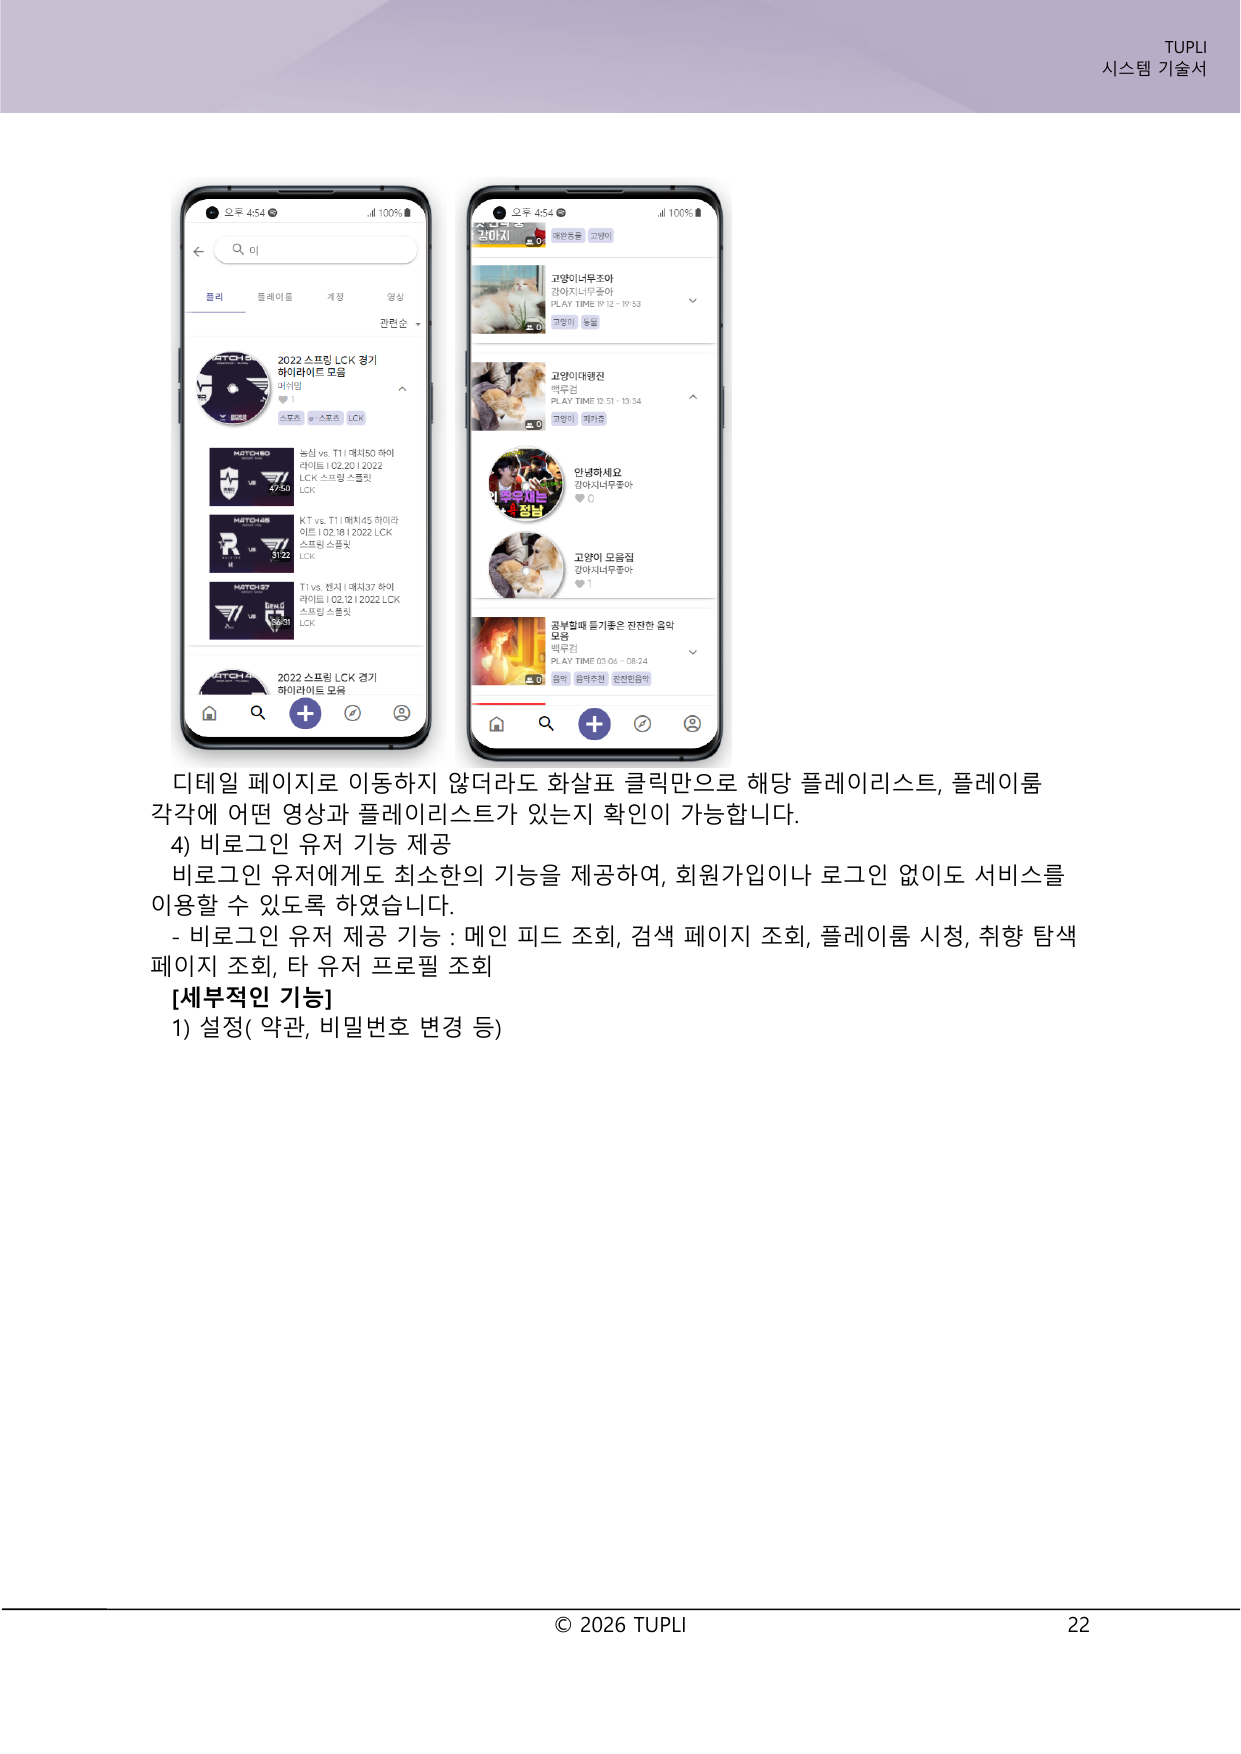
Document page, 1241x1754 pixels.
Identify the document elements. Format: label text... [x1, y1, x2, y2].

text [세부적인 기능] [150, 981, 1090, 1012]
text 4) 비로그인 유저 기능 제공 [150, 829, 1090, 859]
text - 비로그인 유저 제공 기능 : 메인 피드 조회, 검색 페이지 조회, 플레이룸 시청, 취향 탐색 페이지 조회, 타 유저 프로필 조회 [150, 920, 1090, 981]
picture [170, 177, 447, 768]
text 1) 설정( 약관, 비밀번호 변경 등) [150, 1012, 1090, 1042]
text 디테일 페이지로 이동하지 않더라도 화살표 클릭만으로 해당 플레이리스트, 플레이룸 각각에 어떤 영상과 플레이리스트가 있는지 확인이 가능합니다. [150, 768, 1090, 829]
picture [455, 177, 732, 768]
text 비로그인 유저에게도 최소한의 기능을 제공하여, 회원가입이나 로그인 없이도 서비스를 이용할 수 있도록 하였습니다. [150, 859, 1090, 920]
